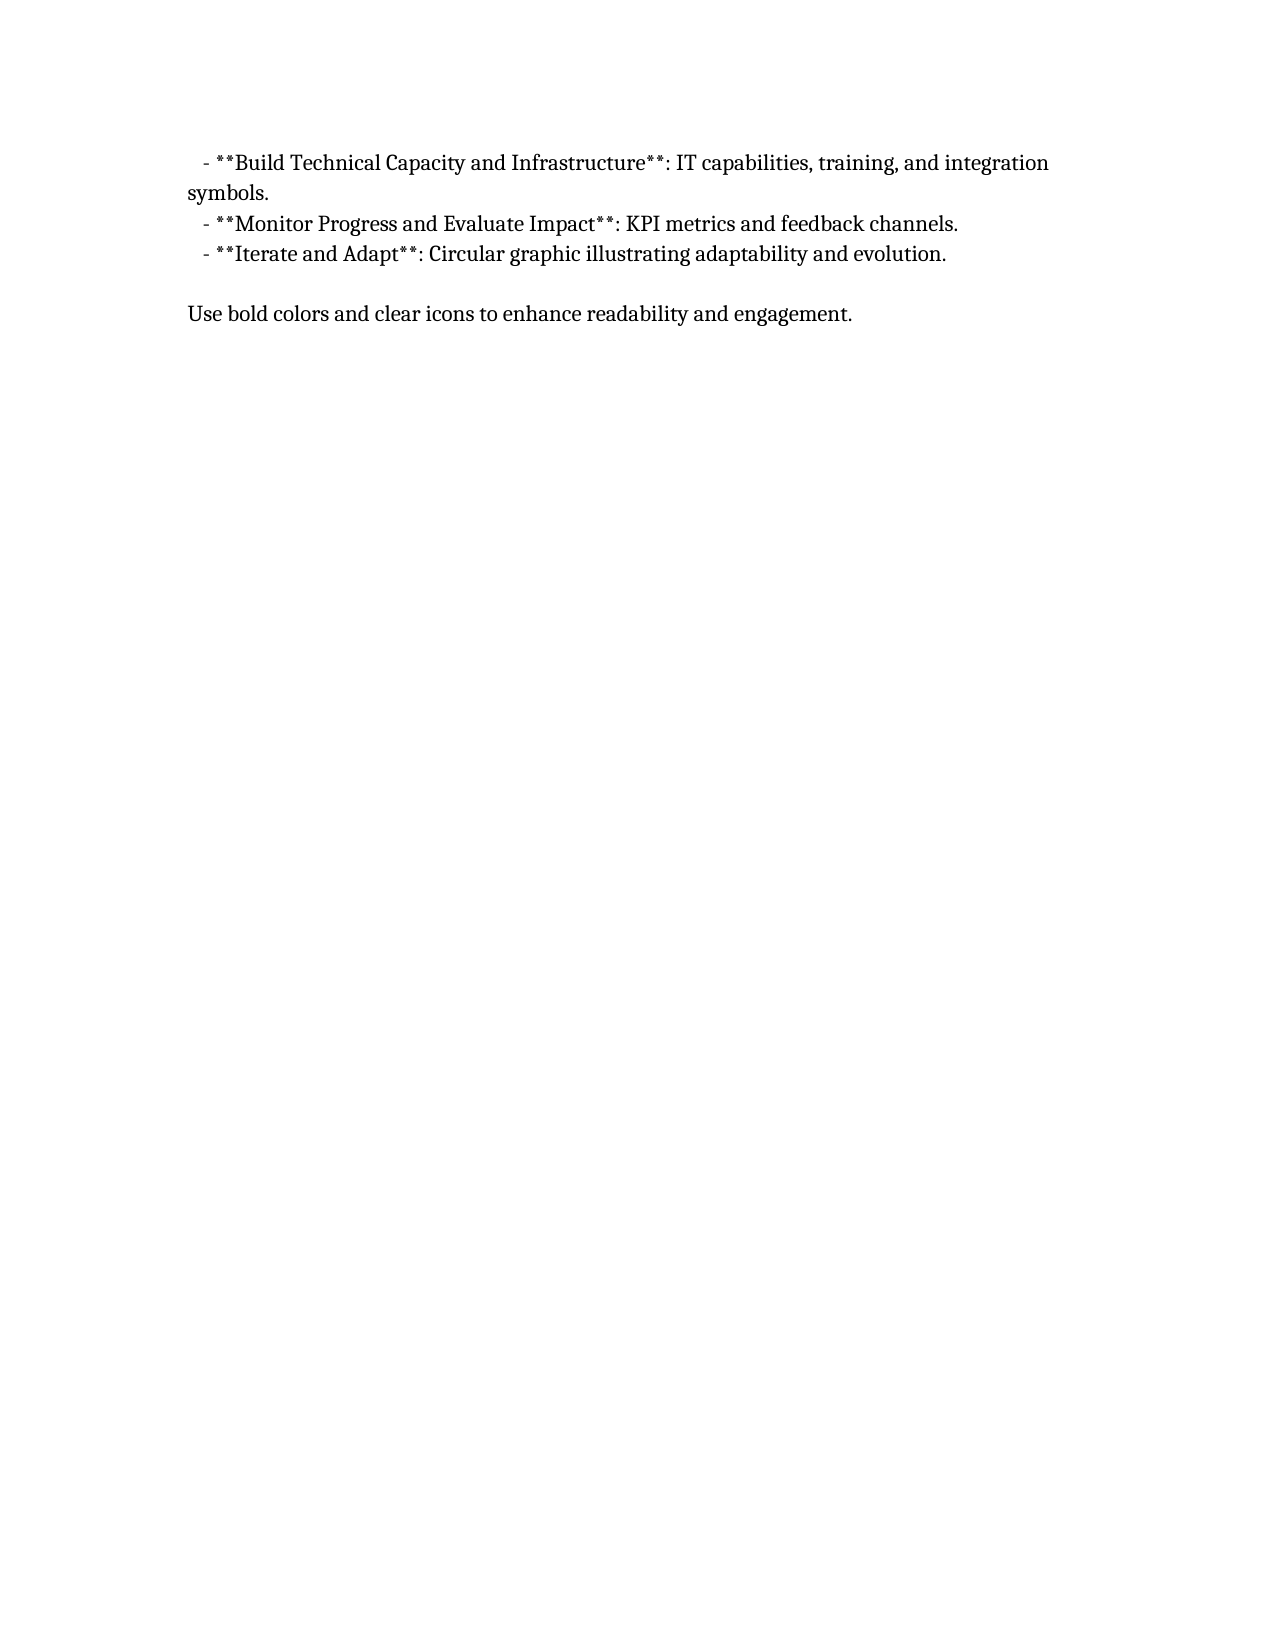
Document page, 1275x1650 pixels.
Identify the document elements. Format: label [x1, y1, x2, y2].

text [187, 150, 1087, 327]
